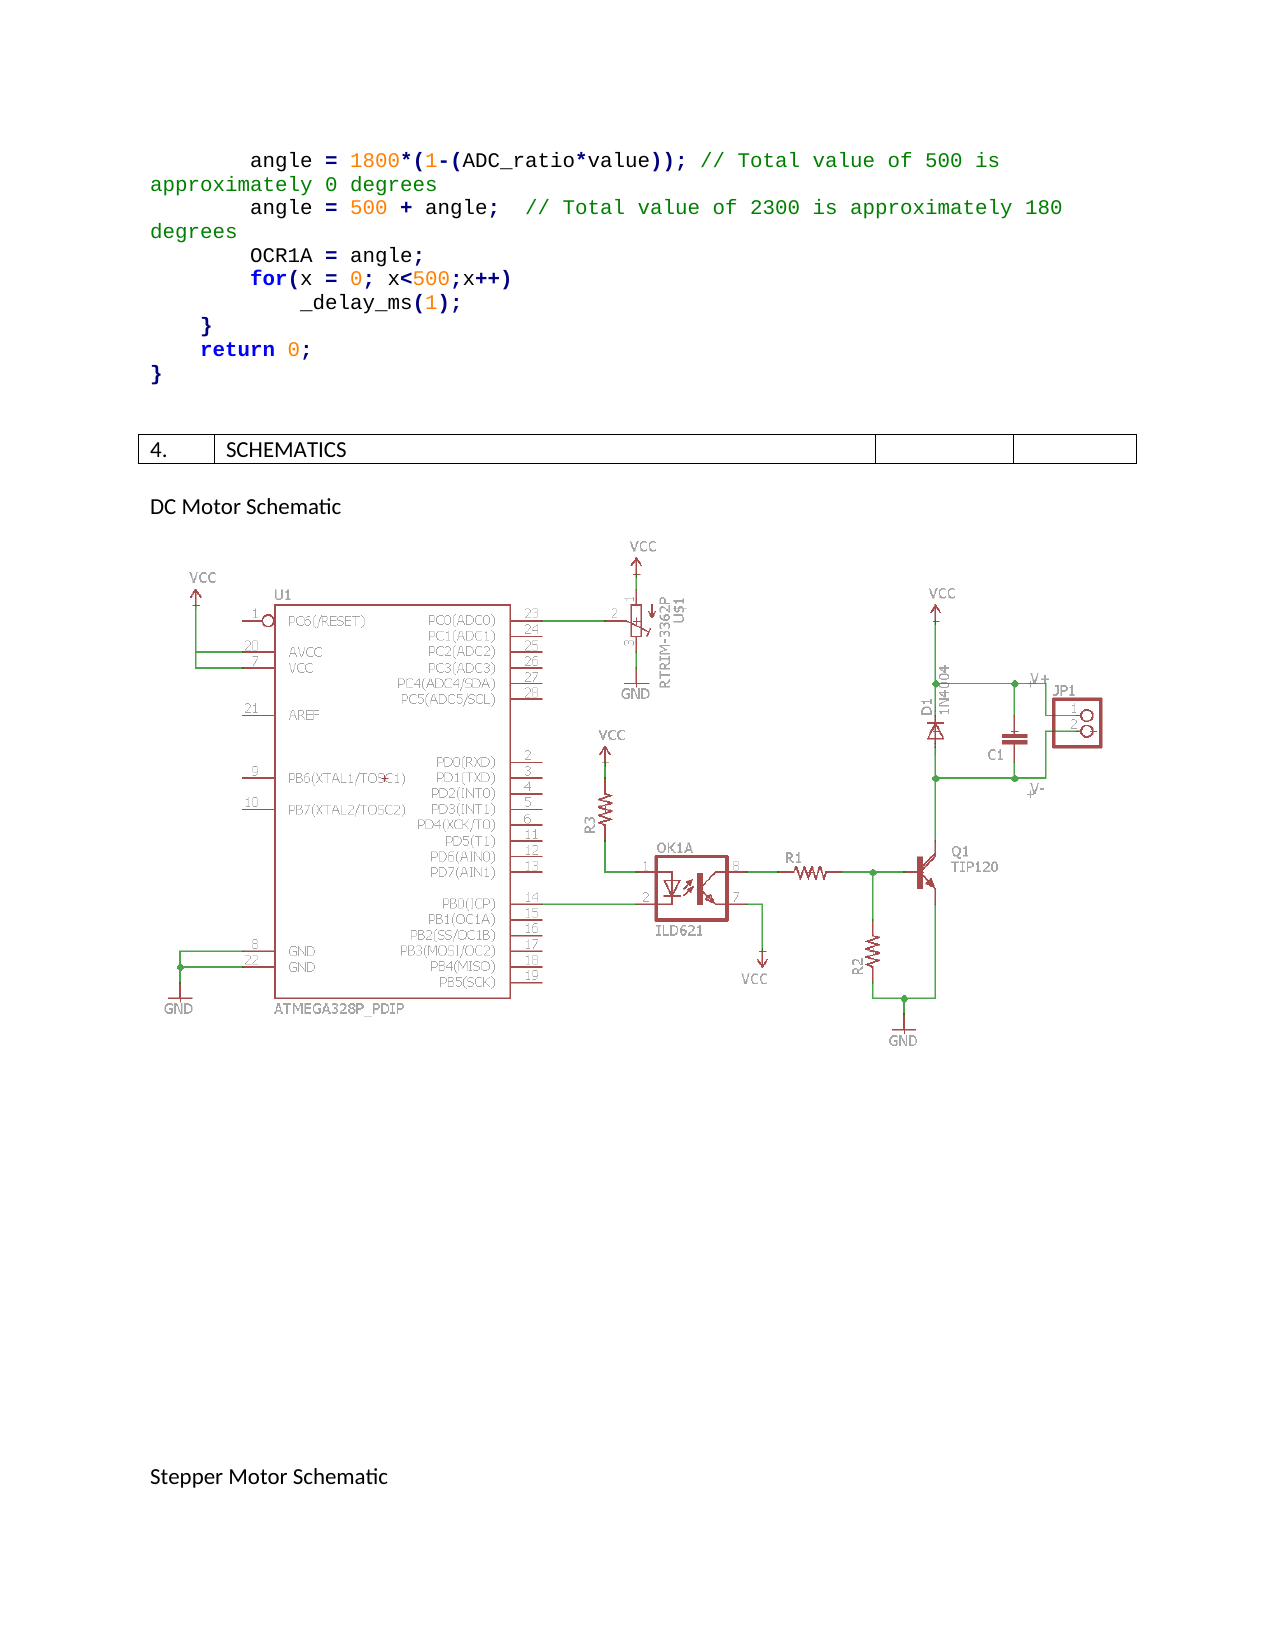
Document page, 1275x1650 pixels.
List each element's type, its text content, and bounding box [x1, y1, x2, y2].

text return 0; [150, 339, 1125, 363]
text _delay_ms(1); [150, 292, 1125, 316]
text for(x = 0; x<500;x++) [150, 268, 1125, 292]
text DC Motor Schematic [150, 492, 1125, 520]
text OCR1A = angle; [150, 244, 1125, 268]
text angle = 500 + angle; // Total value of 2300 is approximately 180 degrees [150, 197, 1125, 244]
text angle = 1800*(1-(ADC_ratio*value)); // Total value of 500 is approximately 0 degrees [150, 150, 1125, 197]
picture [150, 520, 1125, 1063]
table_header SCHEMATICS [215, 435, 875, 463]
table_header [876, 435, 1013, 463]
text } [150, 316, 1125, 339]
table_header 4. [139, 435, 214, 463]
text Stepper Motor Schematic [150, 1462, 1125, 1490]
table_header [1014, 435, 1136, 463]
text } [150, 363, 1125, 386]
